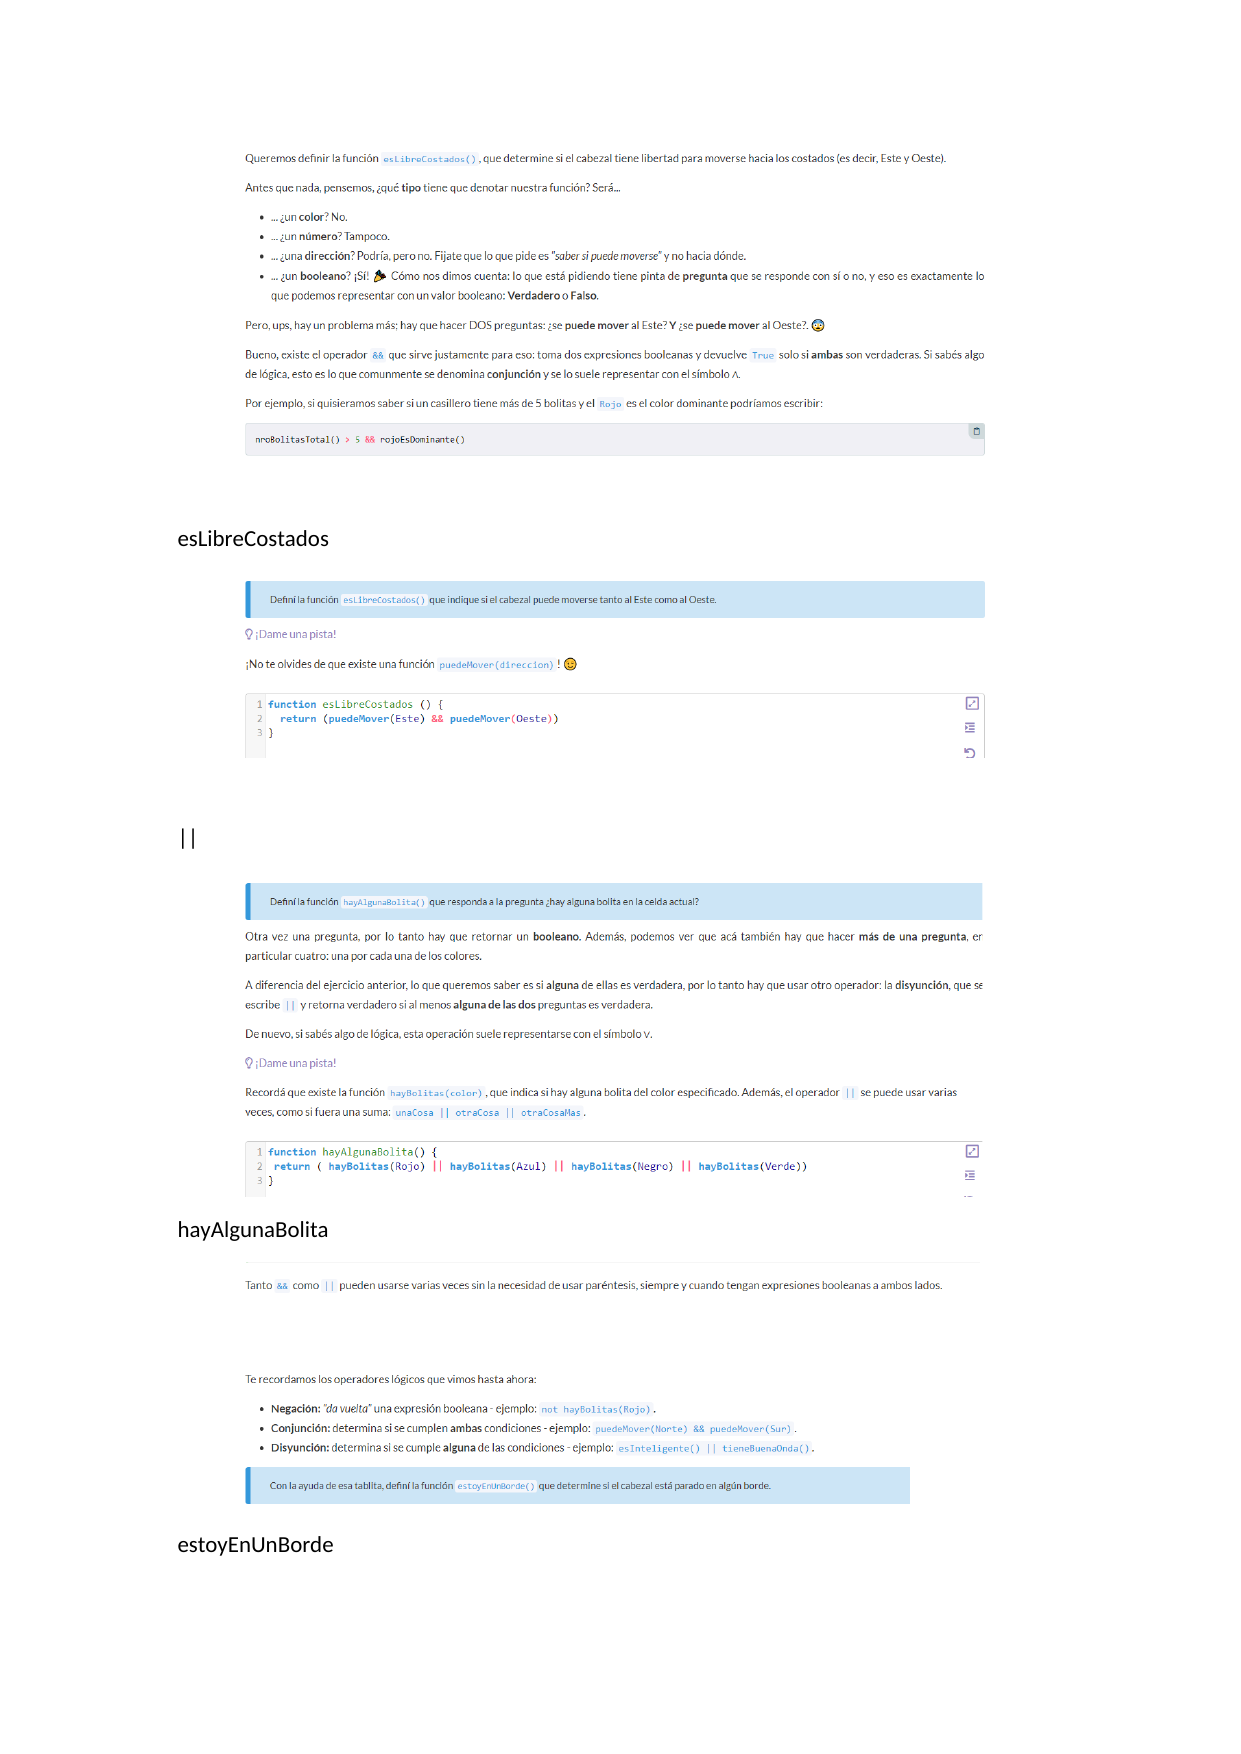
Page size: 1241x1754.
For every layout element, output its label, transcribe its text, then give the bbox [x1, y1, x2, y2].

picture [177, 870, 983, 1197]
text esLibreCostados [177, 524, 1063, 552]
text hayAlgunaBolita [177, 1215, 1063, 1243]
picture [177, 147, 1003, 459]
picture [177, 1365, 910, 1512]
picture [177, 571, 1023, 758]
text estoyEnUnBorde [177, 1530, 1063, 1558]
text || [177, 823, 1063, 851]
picture [177, 1262, 980, 1300]
